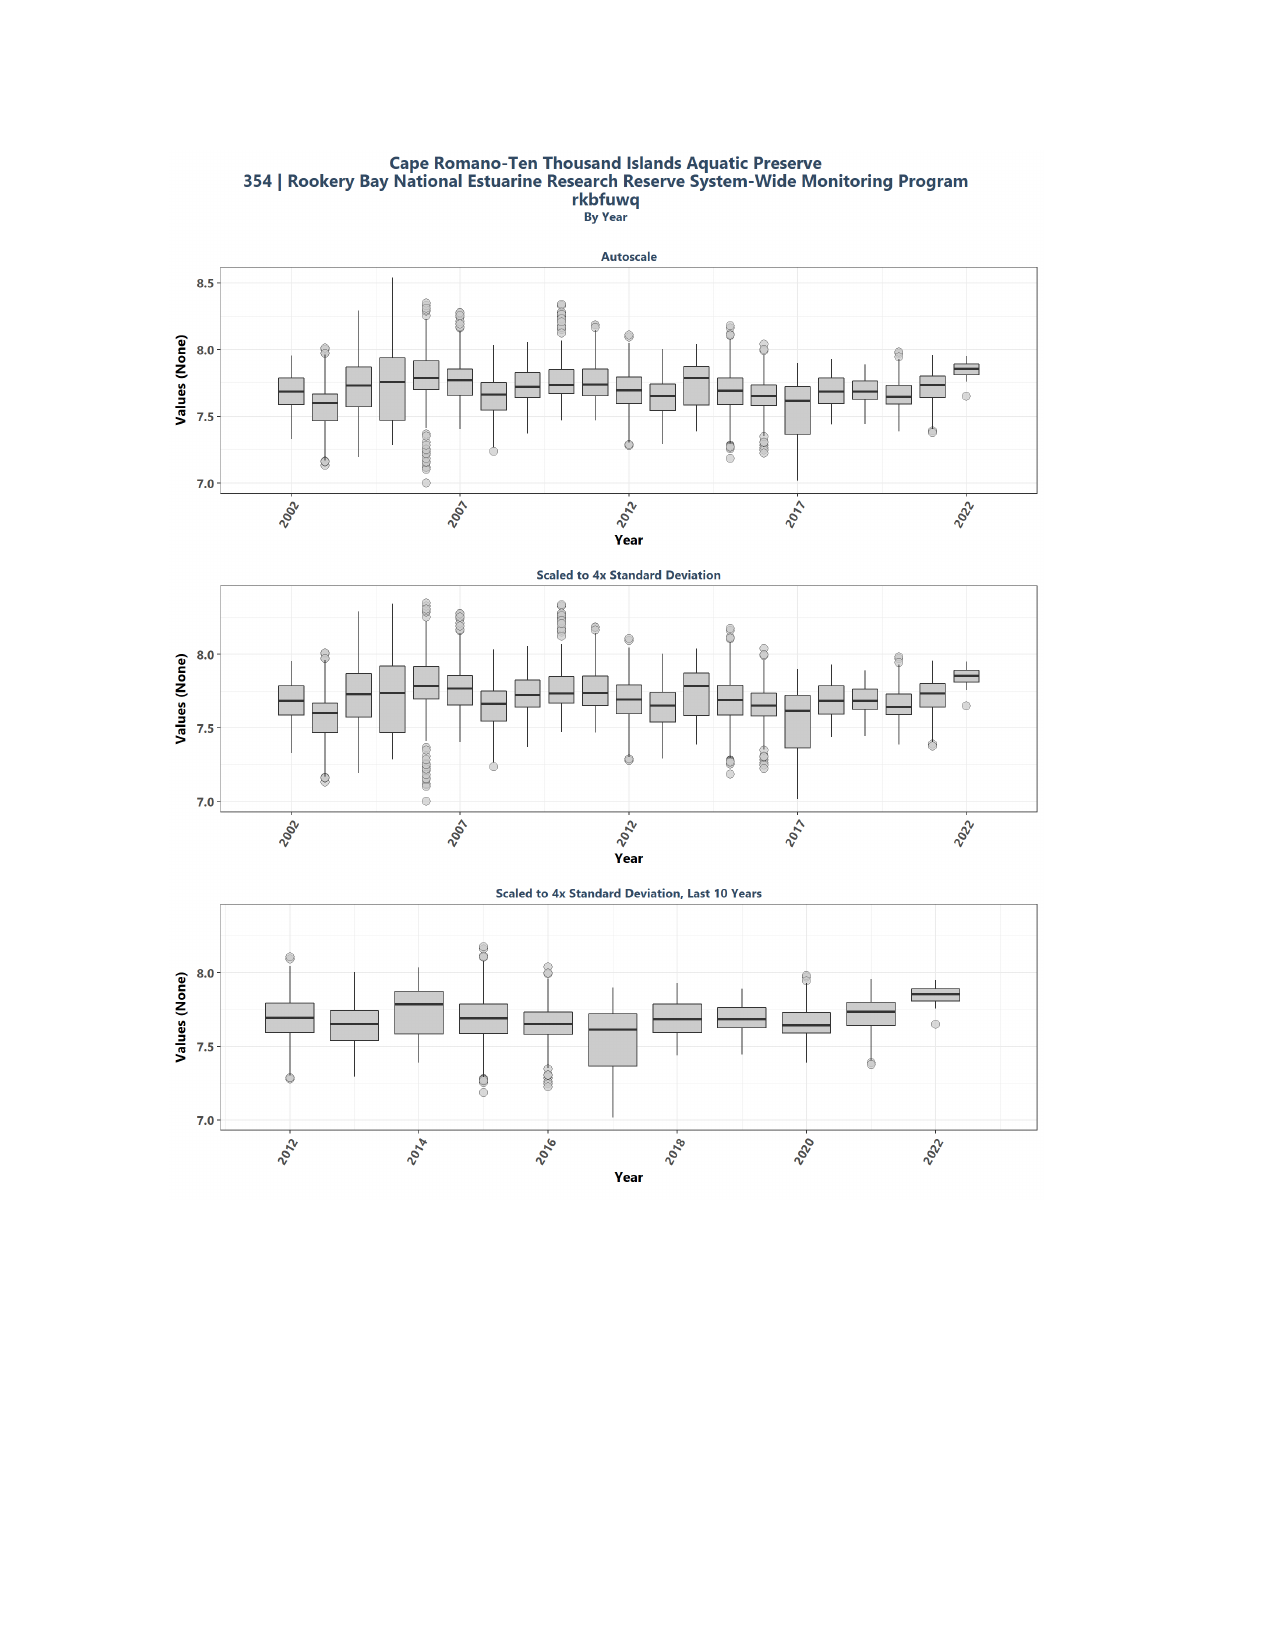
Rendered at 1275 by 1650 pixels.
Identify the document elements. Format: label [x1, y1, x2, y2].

picture [168, 150, 1044, 1200]
